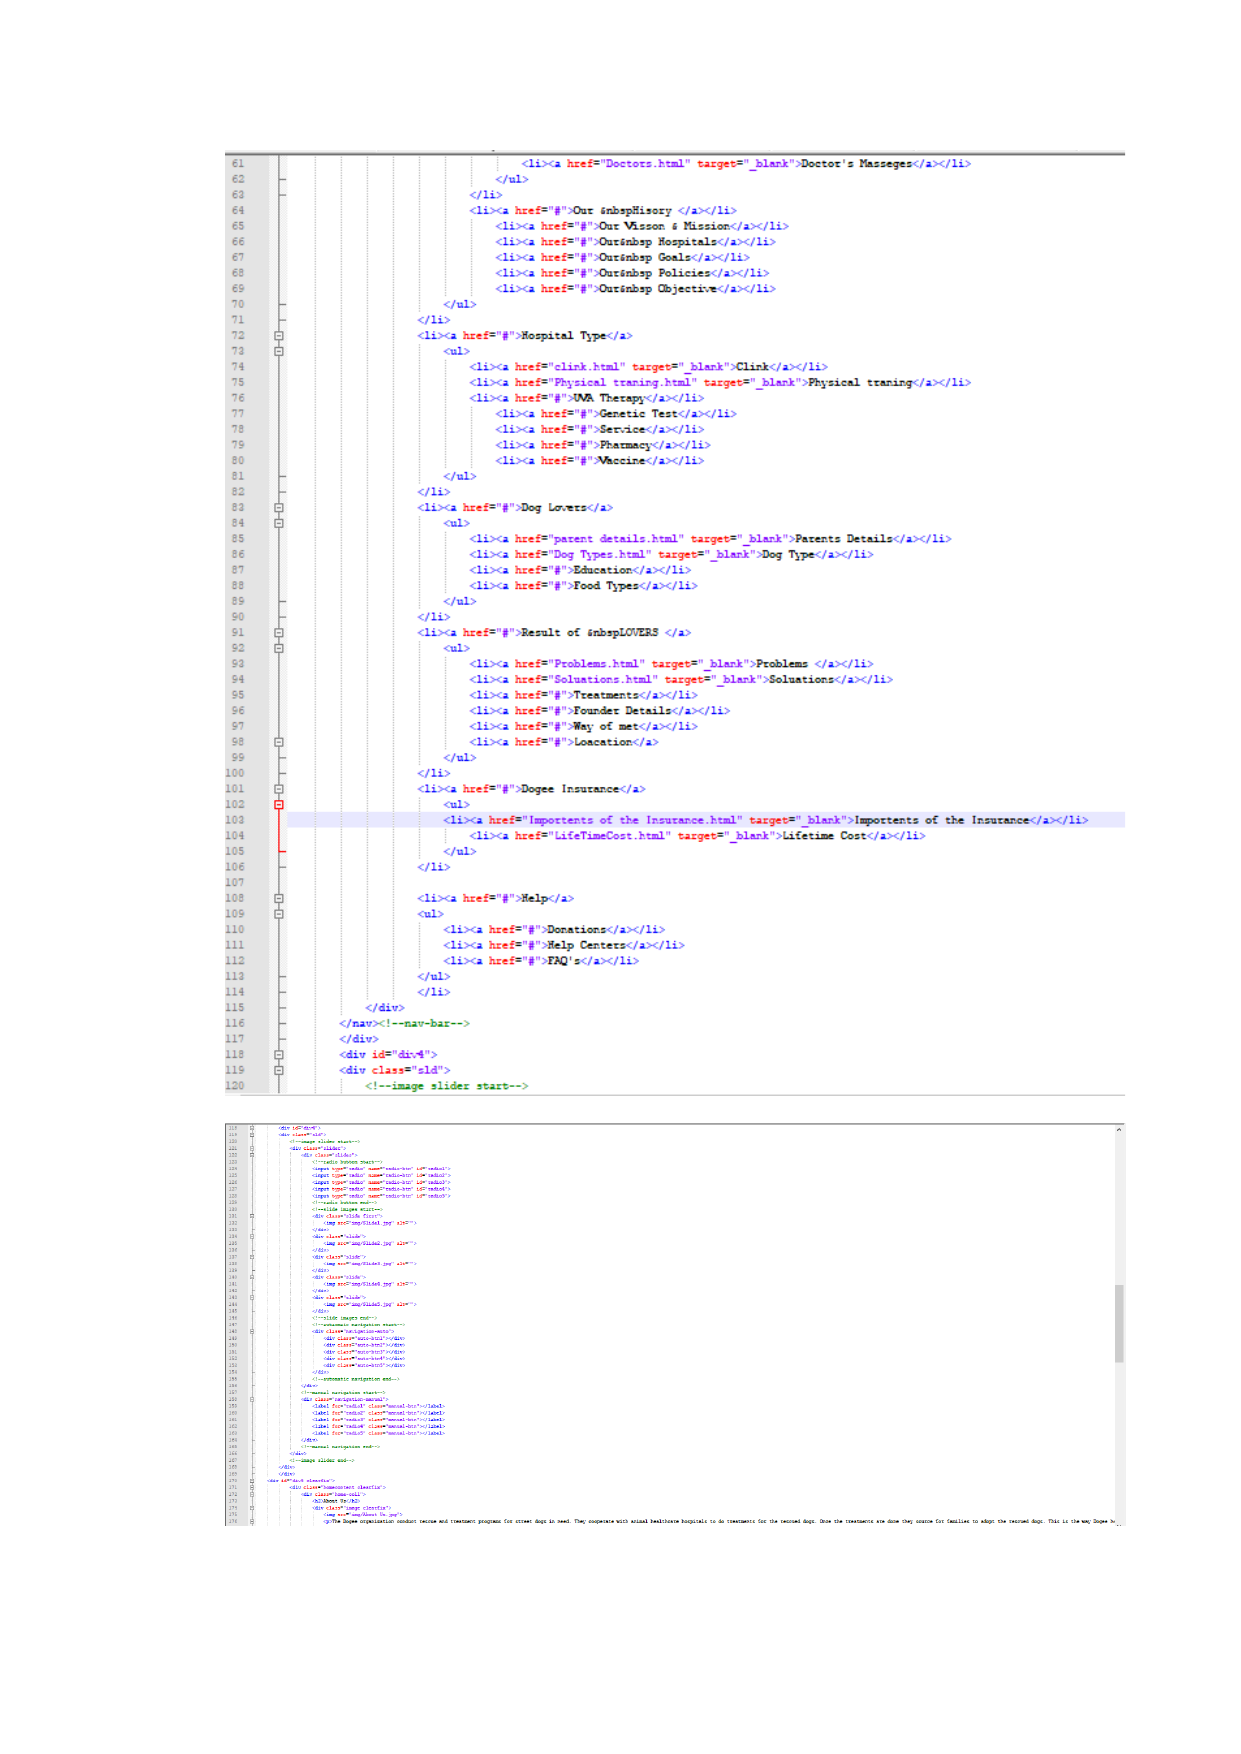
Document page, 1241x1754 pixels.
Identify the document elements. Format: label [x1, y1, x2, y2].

picture [225, 150, 1125, 1096]
picture [225, 1123, 1125, 1526]
